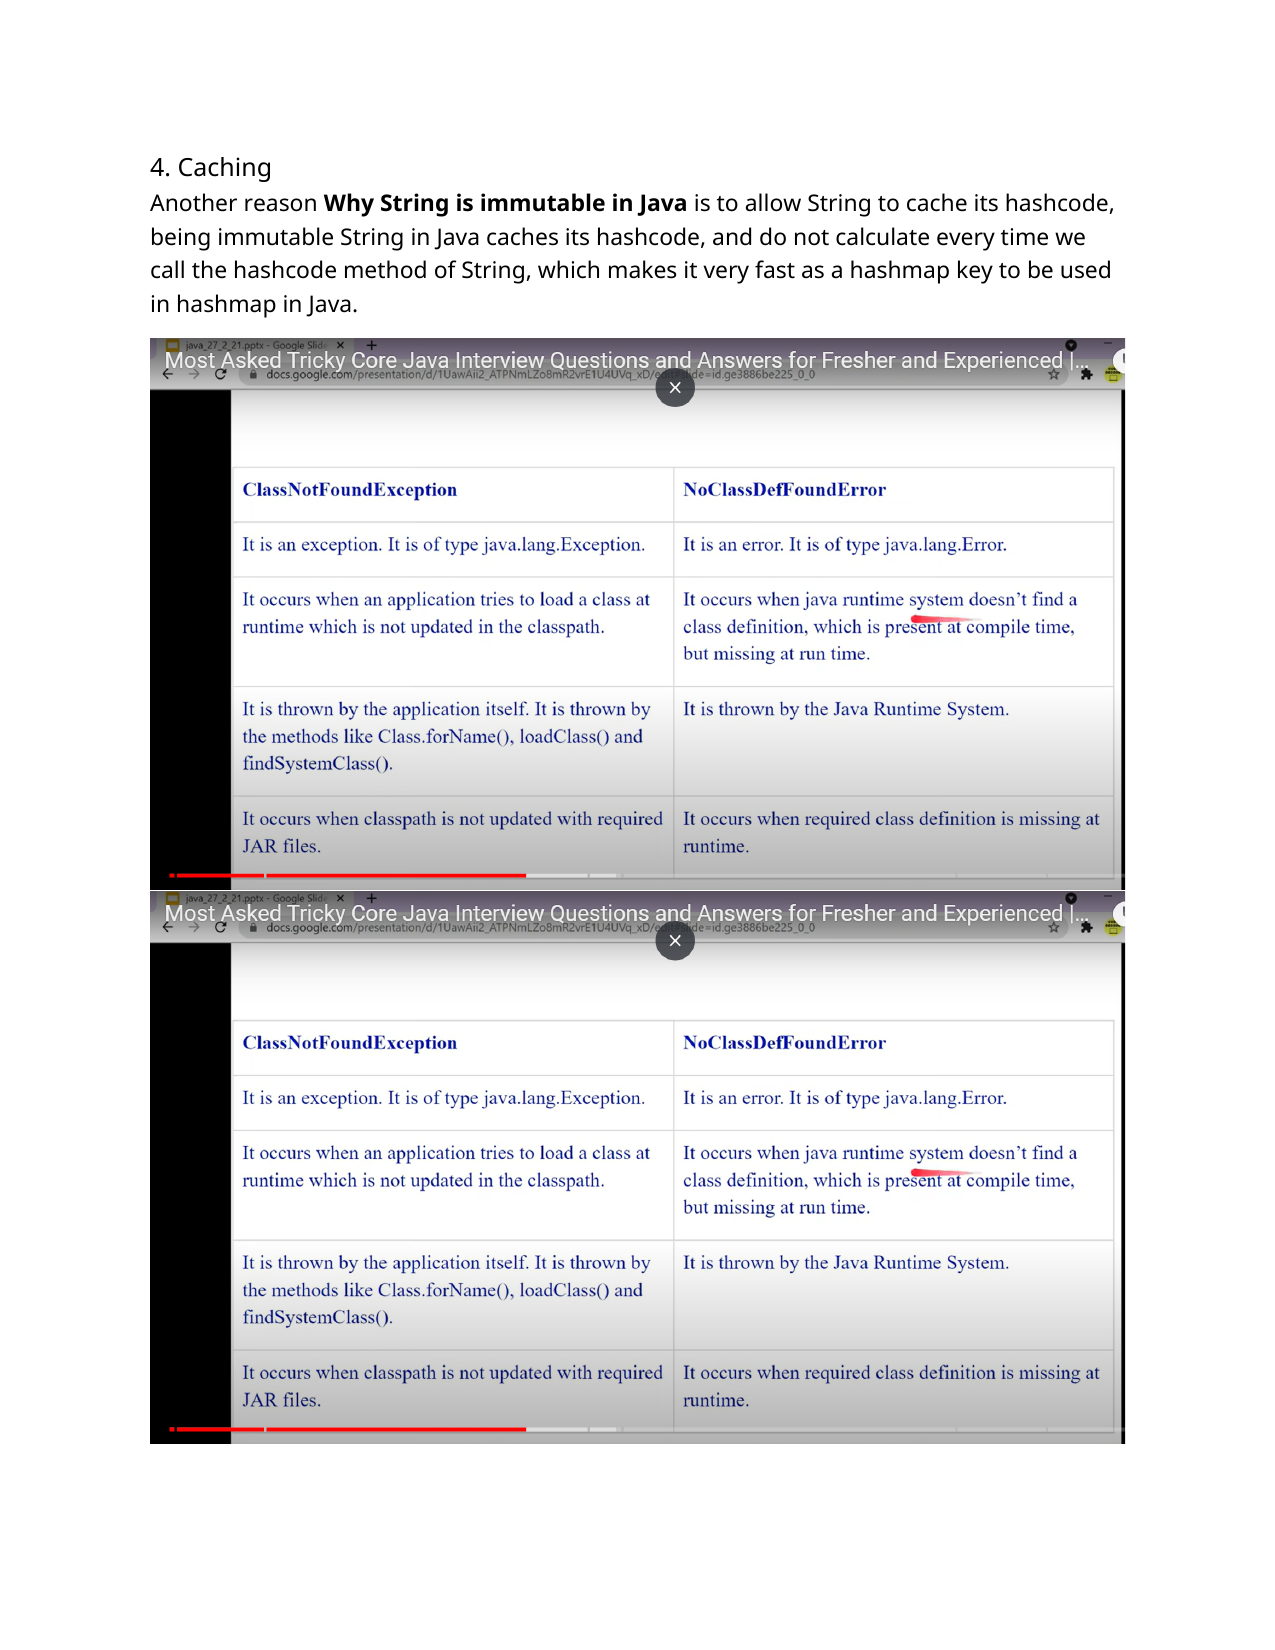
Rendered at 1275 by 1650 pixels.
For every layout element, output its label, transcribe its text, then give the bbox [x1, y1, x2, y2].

text Another reason Why String is immutable in Java is to allow String to cache its hashcode, being immutable String in Java caches its hashcode, and do not calculate every time we call the hashcode method of String, which makes it very fast as a hashmap key to be used in hashmap in Java. [150, 187, 1125, 319]
picture [150, 338, 1125, 890]
picture [150, 891, 1125, 1444]
subtitle 4. Caching [150, 150, 1125, 184]
